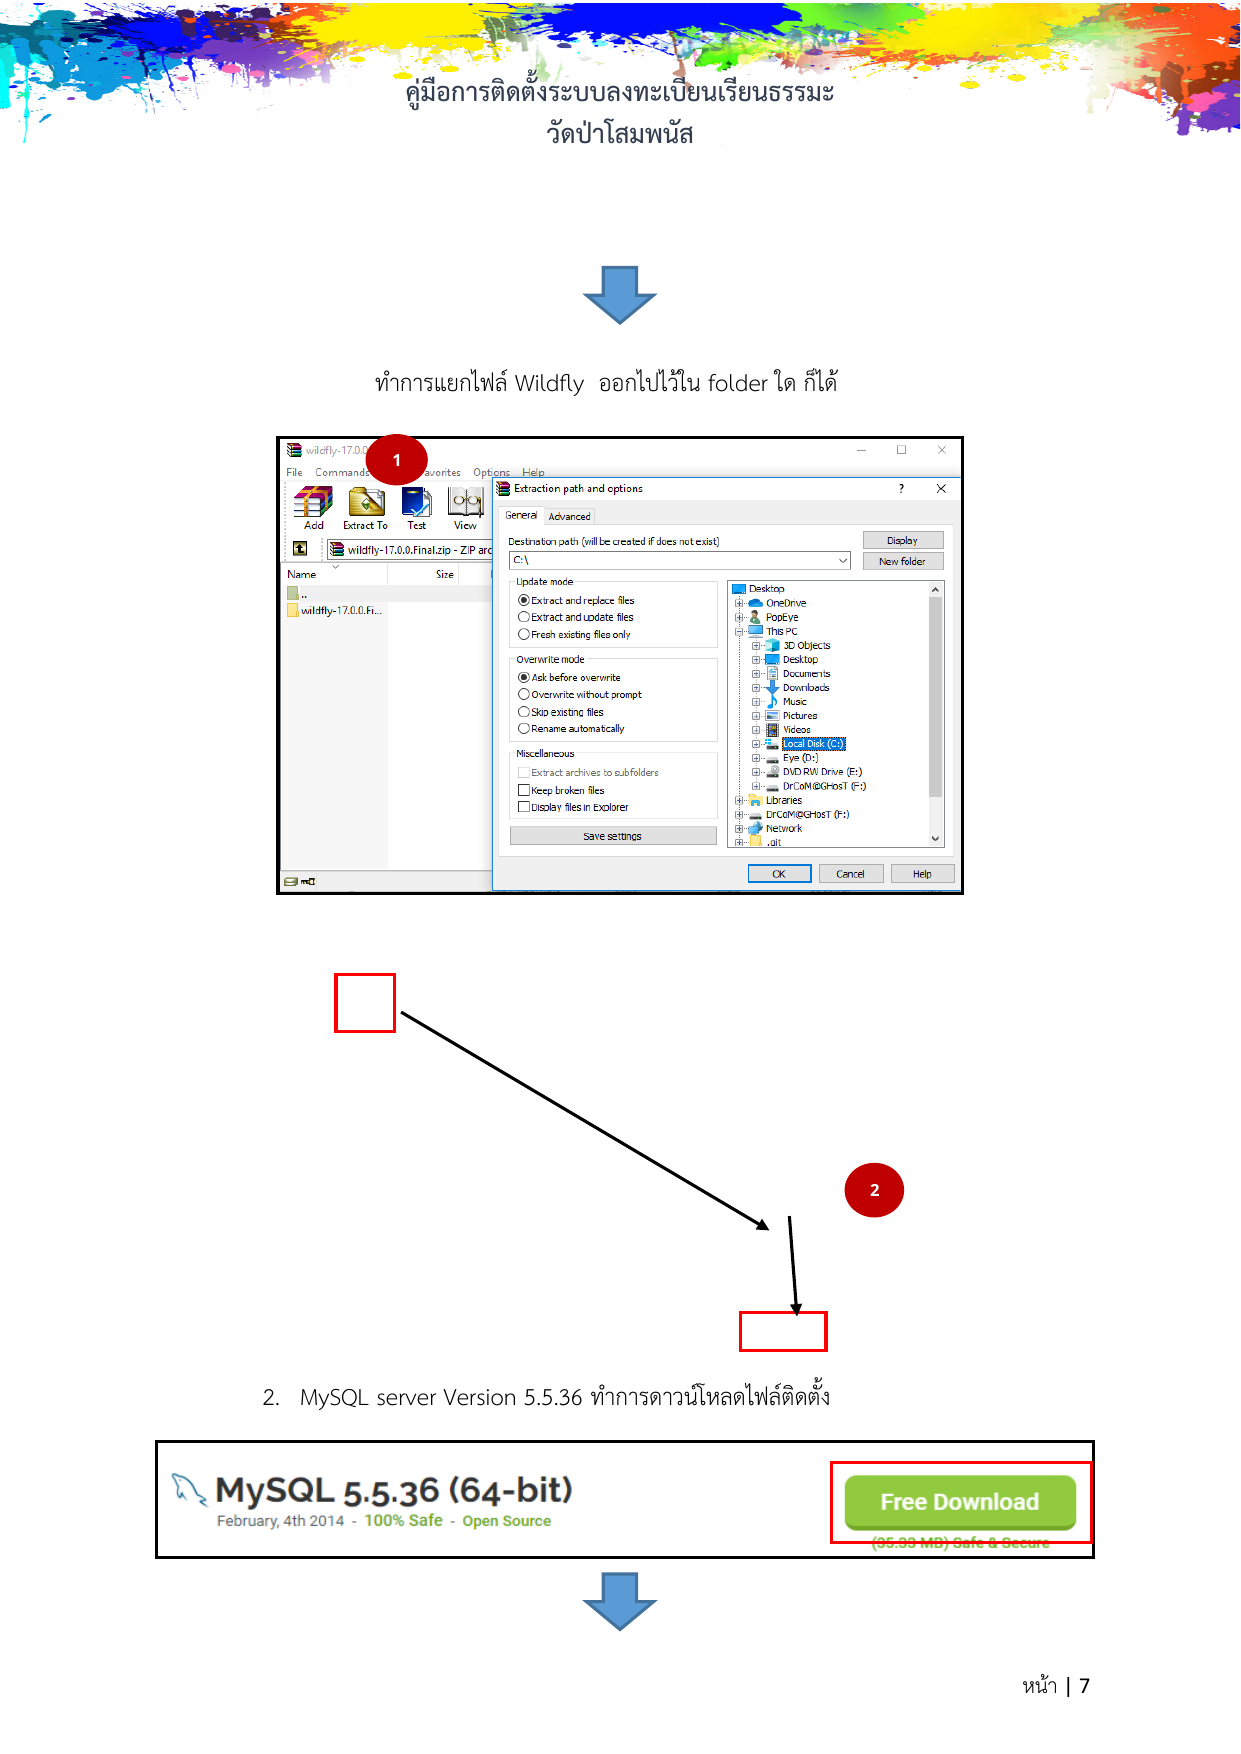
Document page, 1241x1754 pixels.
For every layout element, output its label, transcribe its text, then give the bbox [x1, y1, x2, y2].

picture [0, 3, 1241, 150]
picture [122, 50, 133, 56]
picture [61, 37, 73, 41]
picture [158, 1443, 1092, 1556]
picture [280, 439, 961, 892]
picture [833, 1464, 1090, 1541]
text ทำการแยกไฟล์ Wildfly ออกไปไว้ใน folder ใด ก็ได้ [337, 362, 1090, 400]
picture [71, 66, 79, 71]
picture [79, 34, 102, 42]
picture [70, 79, 84, 83]
list MySQL server Version 5.5.36 ทำการดาวน์โหลดไฟล์ติดตั้ง [262, 1376, 1090, 1413]
